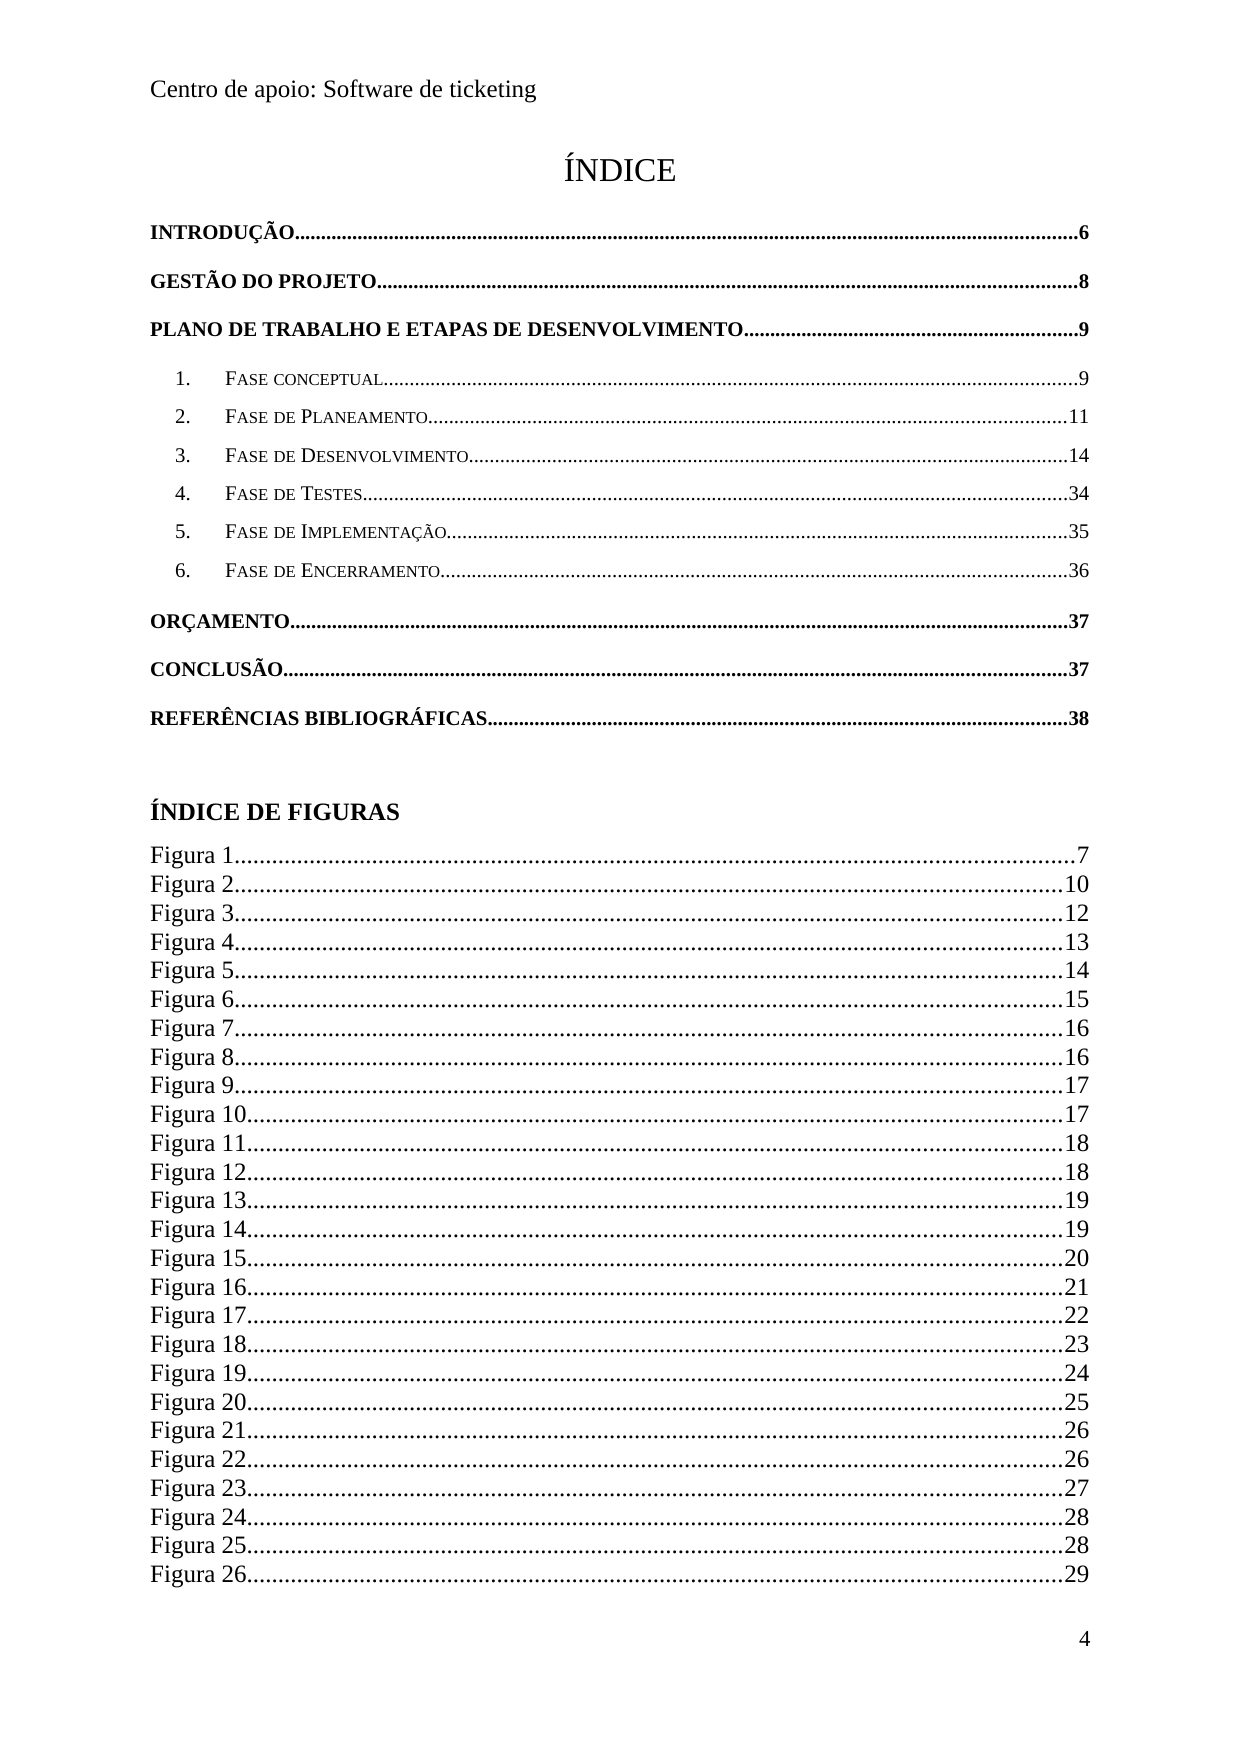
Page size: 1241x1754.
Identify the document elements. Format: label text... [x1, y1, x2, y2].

text Figura 6. 15 [150, 984, 1090, 1013]
text 2. Fase de Planeamento 11 [175, 404, 1090, 428]
text Figura 21. 26 [150, 1416, 1090, 1444]
text 3. Fase de Desenvolvimento 14 [175, 442, 1090, 467]
text Orçamento 37 [150, 609, 1090, 633]
text 6. Fase de Encerramento 36 [175, 558, 1090, 582]
text Figura 16. 21 [150, 1272, 1090, 1301]
text Figura 11. 18 [150, 1128, 1090, 1157]
text Figura 25. 28 [150, 1531, 1090, 1559]
text Figura 20. 25 [150, 1387, 1090, 1416]
text Figura 3 12 [150, 898, 1090, 927]
text Figura 12. 18 [150, 1157, 1090, 1186]
text Figura 18. 23 [150, 1329, 1090, 1358]
text Gestão do Projeto 8 [150, 268, 1090, 293]
text Figura 22. 26 [150, 1444, 1090, 1473]
text Figura 13. 19 [150, 1186, 1090, 1214]
text Figura 5 14 [150, 956, 1090, 984]
text Introdução 6 [150, 220, 1090, 244]
text Figura 9. 17 [150, 1071, 1090, 1099]
text 5. Fase de Implementação 35 [175, 519, 1090, 543]
text Figura 15. 20 [150, 1243, 1090, 1272]
text 4. Fase de Testes 34 [175, 481, 1090, 505]
text Figura 1. 7 [150, 841, 1090, 869]
text Figura 24. 28 [150, 1502, 1090, 1531]
text Conclusão 37 [150, 657, 1090, 681]
text Plano de trabalho e etapas de desenvolvimento 9 [150, 317, 1090, 341]
text Figura 14. 19 [150, 1214, 1090, 1243]
text 1. Fase conceptual 9 [175, 366, 1090, 390]
text Figura 8. 16 [150, 1042, 1090, 1071]
text Figura 17. 22 [150, 1301, 1090, 1329]
subtitle ÍNDICE [150, 150, 1090, 188]
text Figura 10. 17 [150, 1099, 1090, 1128]
text Figura 4. 13 [150, 927, 1090, 956]
text Figura 2. 10 [150, 869, 1090, 898]
text Referências bibliográficas 38 [150, 706, 1090, 730]
text Figura 23. 27 [150, 1473, 1090, 1502]
text Figura 19. 24 [150, 1358, 1090, 1387]
text Figura 26. 29 [150, 1559, 1090, 1588]
text ÍNDICE DE FIGURAS [150, 797, 1090, 826]
text Figura 7. 16 [150, 1013, 1090, 1042]
